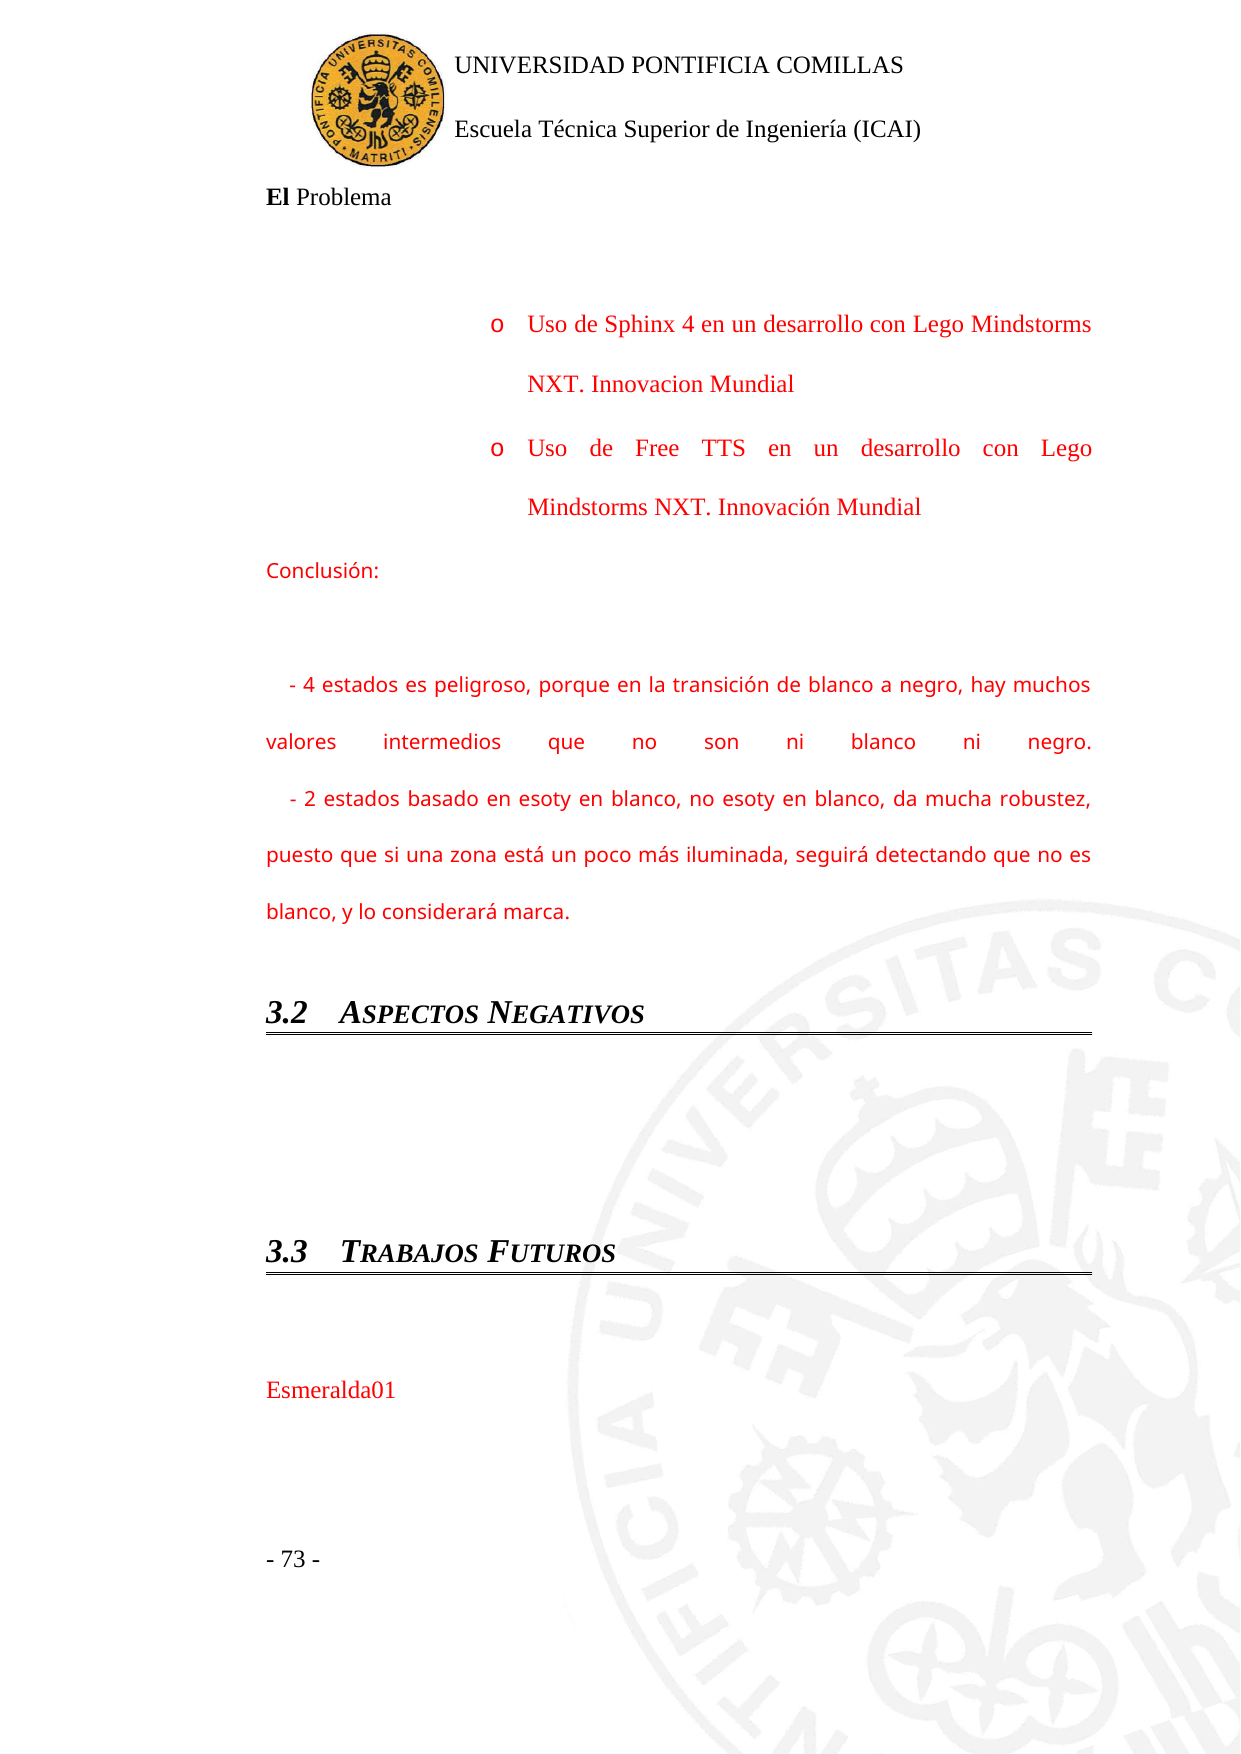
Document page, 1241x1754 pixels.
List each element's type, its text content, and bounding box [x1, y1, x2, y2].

list Uso de Sphinx 4 en un desarrollo con Lego Mindstorms NXT. Innovacion Mundial [489, 309, 1092, 398]
text Esmeralda01 [266, 1376, 1092, 1404]
text Conclusión: - 4 estados es peligroso, porque en la transición de blanco a negro, hay muchos valores intermedios que no son ni blanco ni negro. - 2 estados basado en esoty en blanco, no esoty en blanco, da mucha robustez, puesto que si una zona está un poco más iluminada, seguirá detectando que no es blanco, y lo considerará marca. [266, 556, 1092, 926]
picture [357, 757, 1241, 1754]
list Uso de Free TTS en un desarrollo con Lego Mindstorms NXT. Innovación Mundial [489, 433, 1092, 521]
subtitle Aspectos Negativos [266, 992, 1092, 1032]
subtitle Trabajos Futuros [266, 1231, 1092, 1272]
